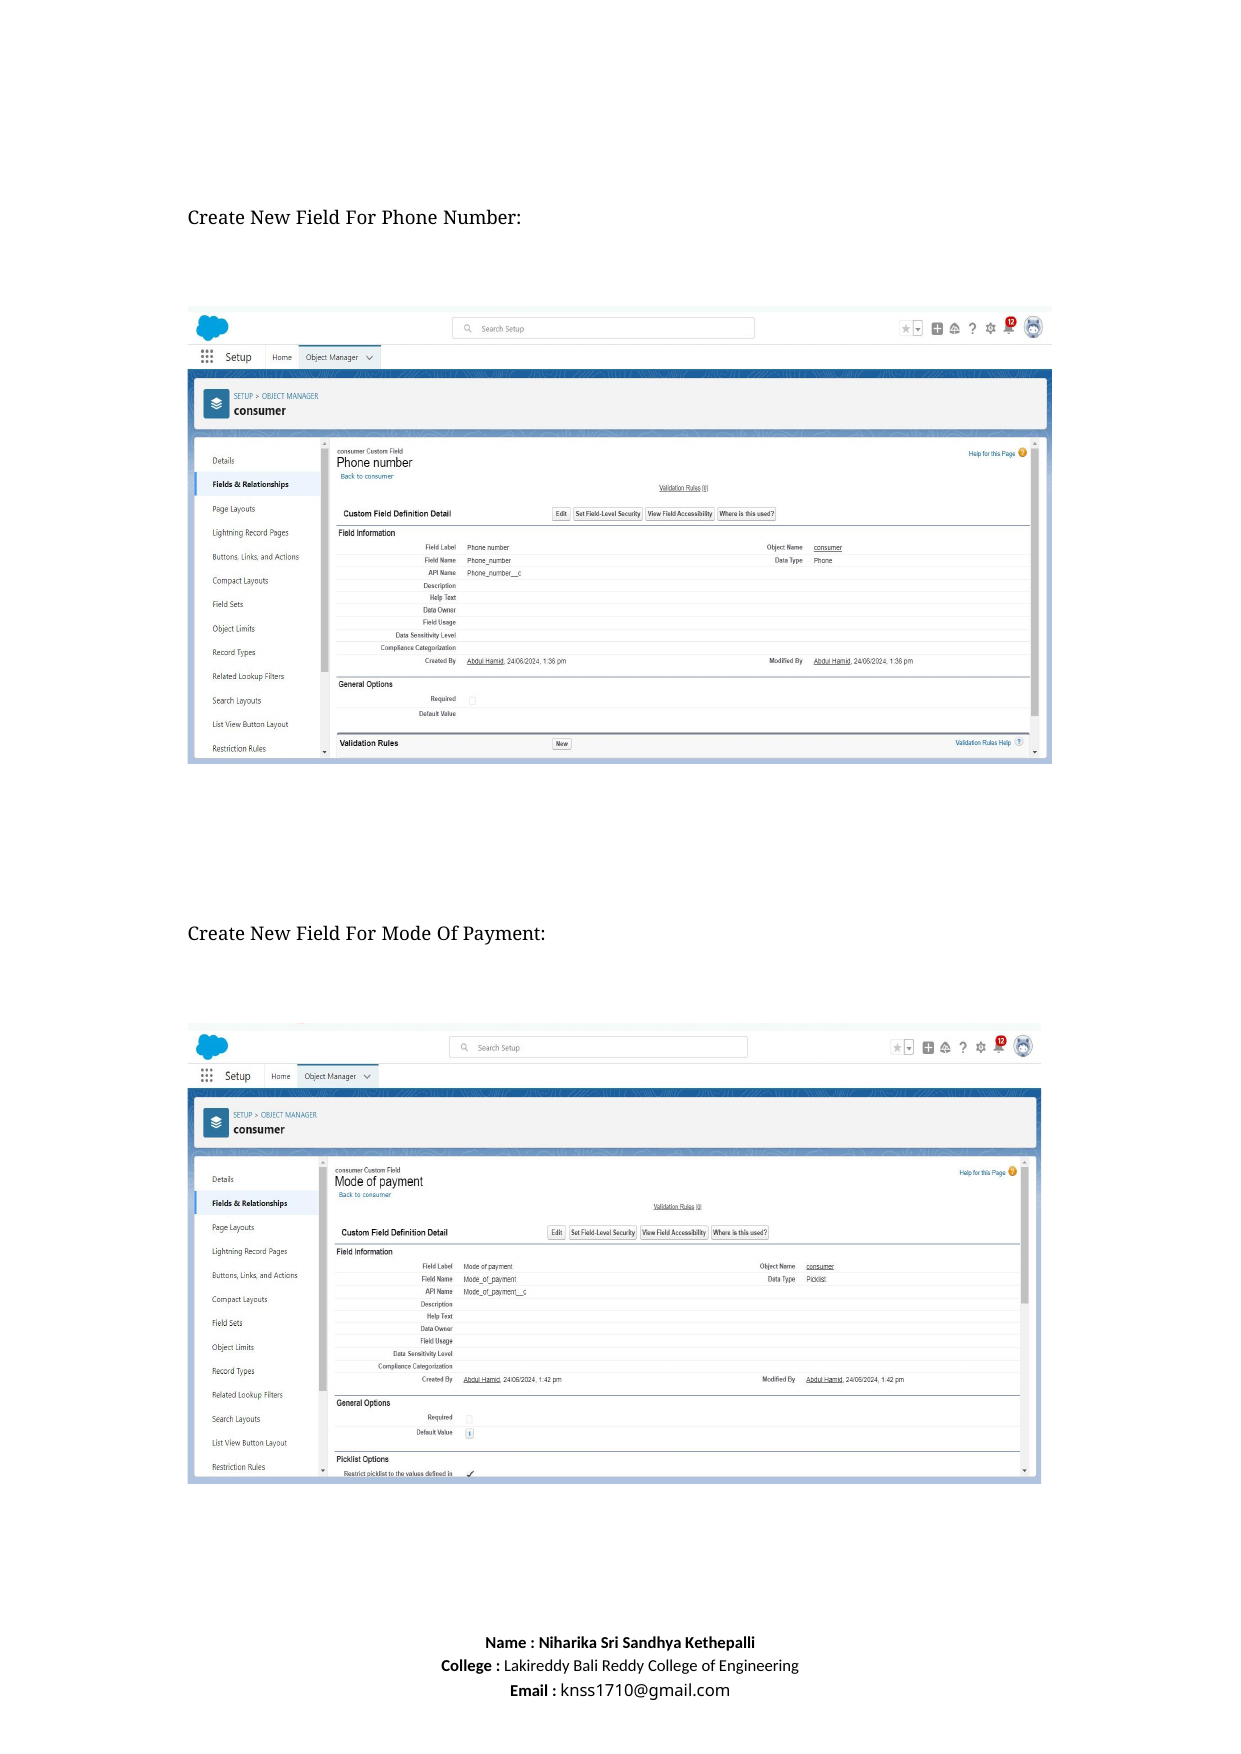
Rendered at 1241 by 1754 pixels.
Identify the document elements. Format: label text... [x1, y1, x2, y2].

text Create New Field For Phone Number: [187, 204, 1093, 230]
picture [187, 306, 1052, 764]
picture [187, 1023, 1042, 1484]
text Create New Field For Mode Of Payment: [187, 921, 1093, 946]
